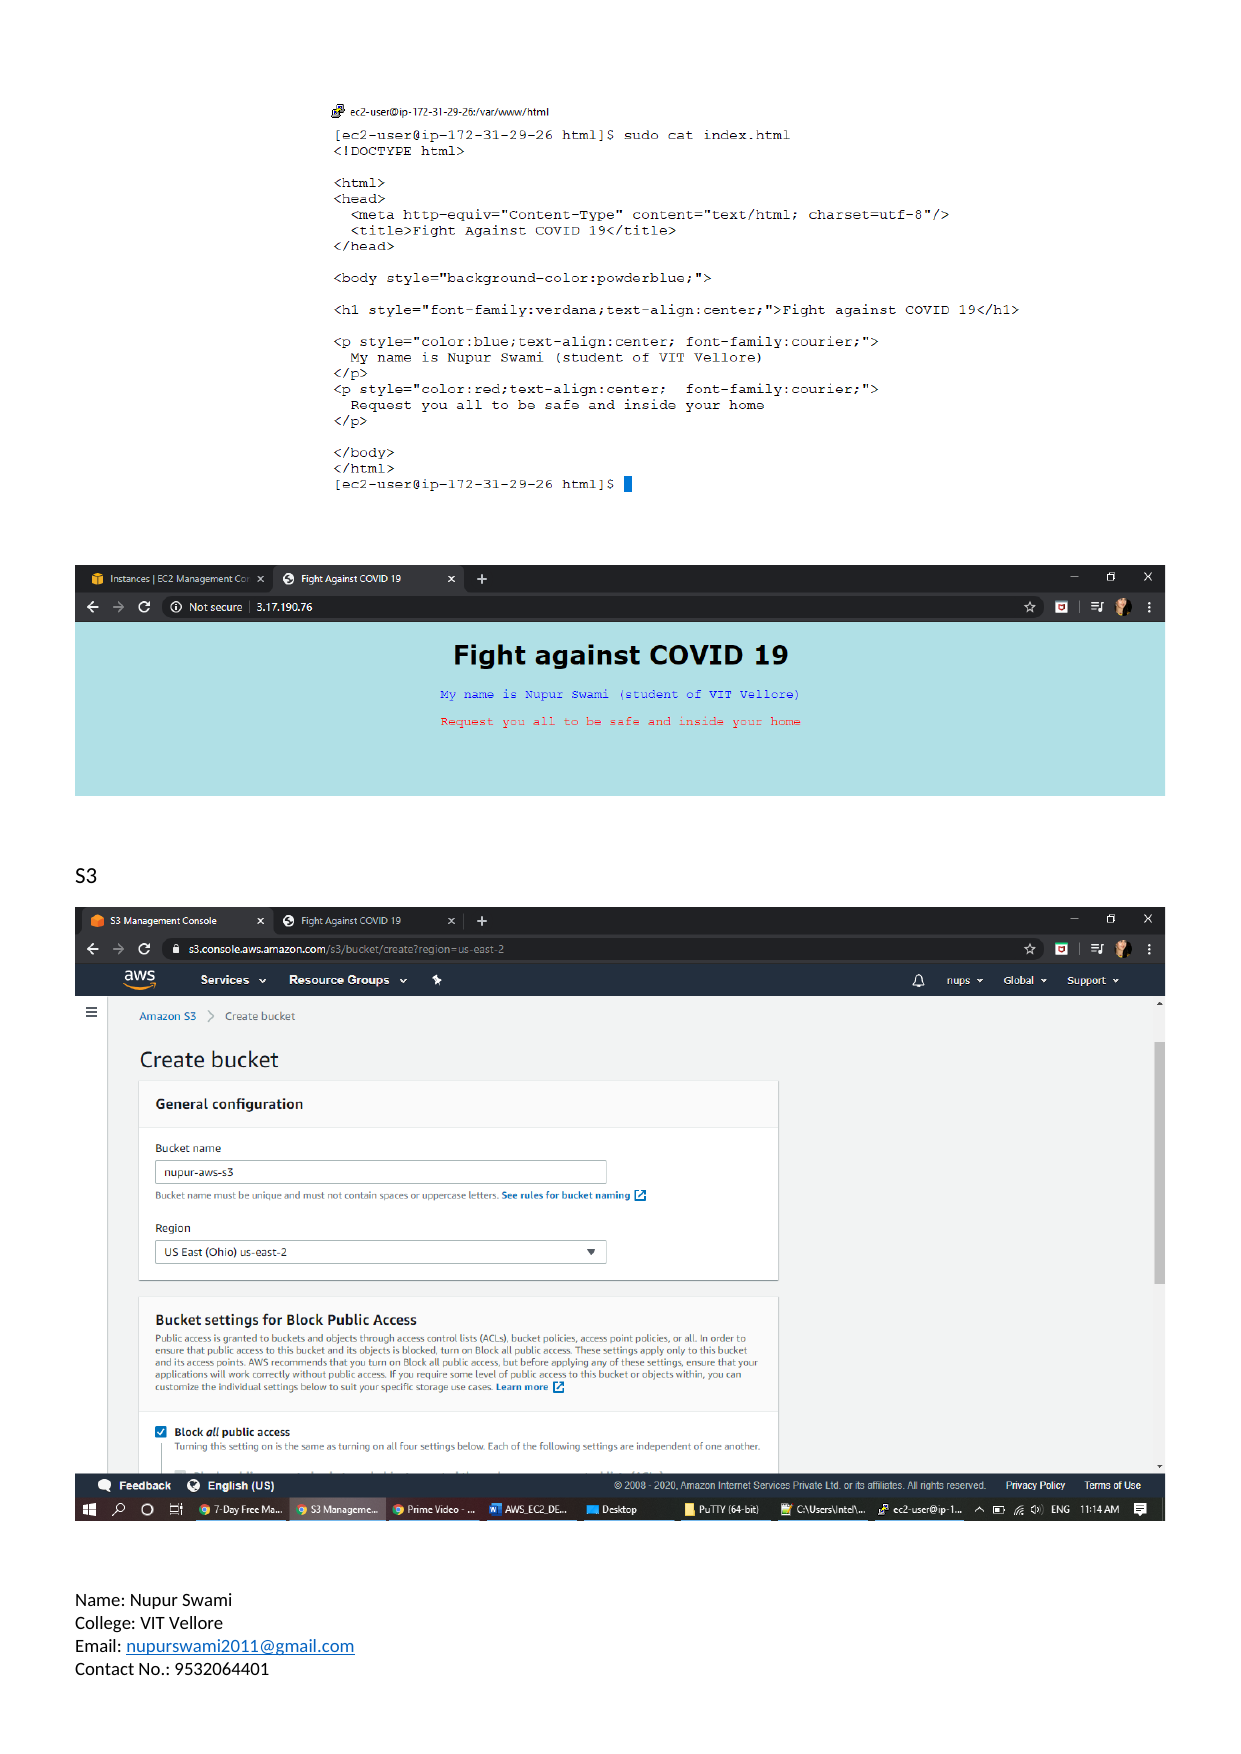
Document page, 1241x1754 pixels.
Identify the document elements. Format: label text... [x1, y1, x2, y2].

text S3 [75, 861, 1165, 889]
picture [75, 565, 1166, 796]
picture [329, 101, 1059, 517]
picture [75, 907, 1166, 1521]
